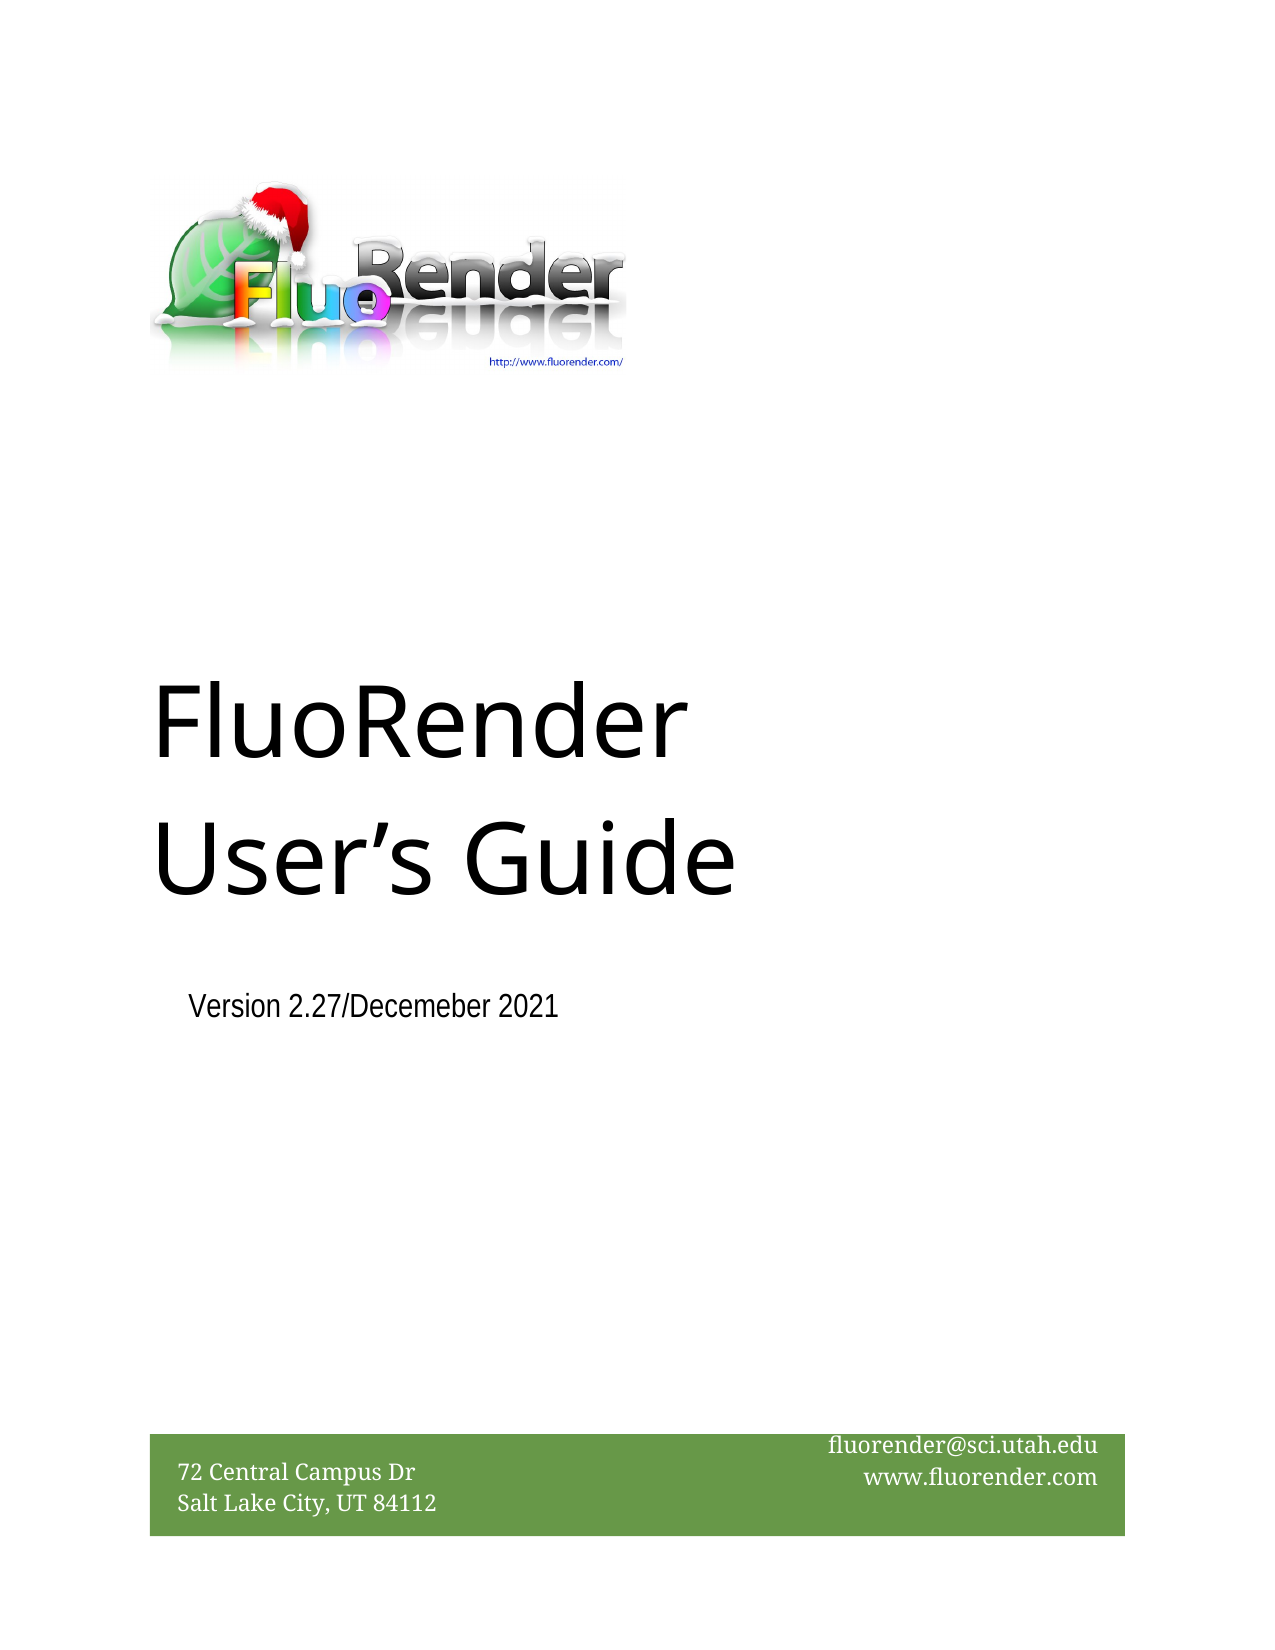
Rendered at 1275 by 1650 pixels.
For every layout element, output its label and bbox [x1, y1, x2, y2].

picture [150, 175, 627, 375]
